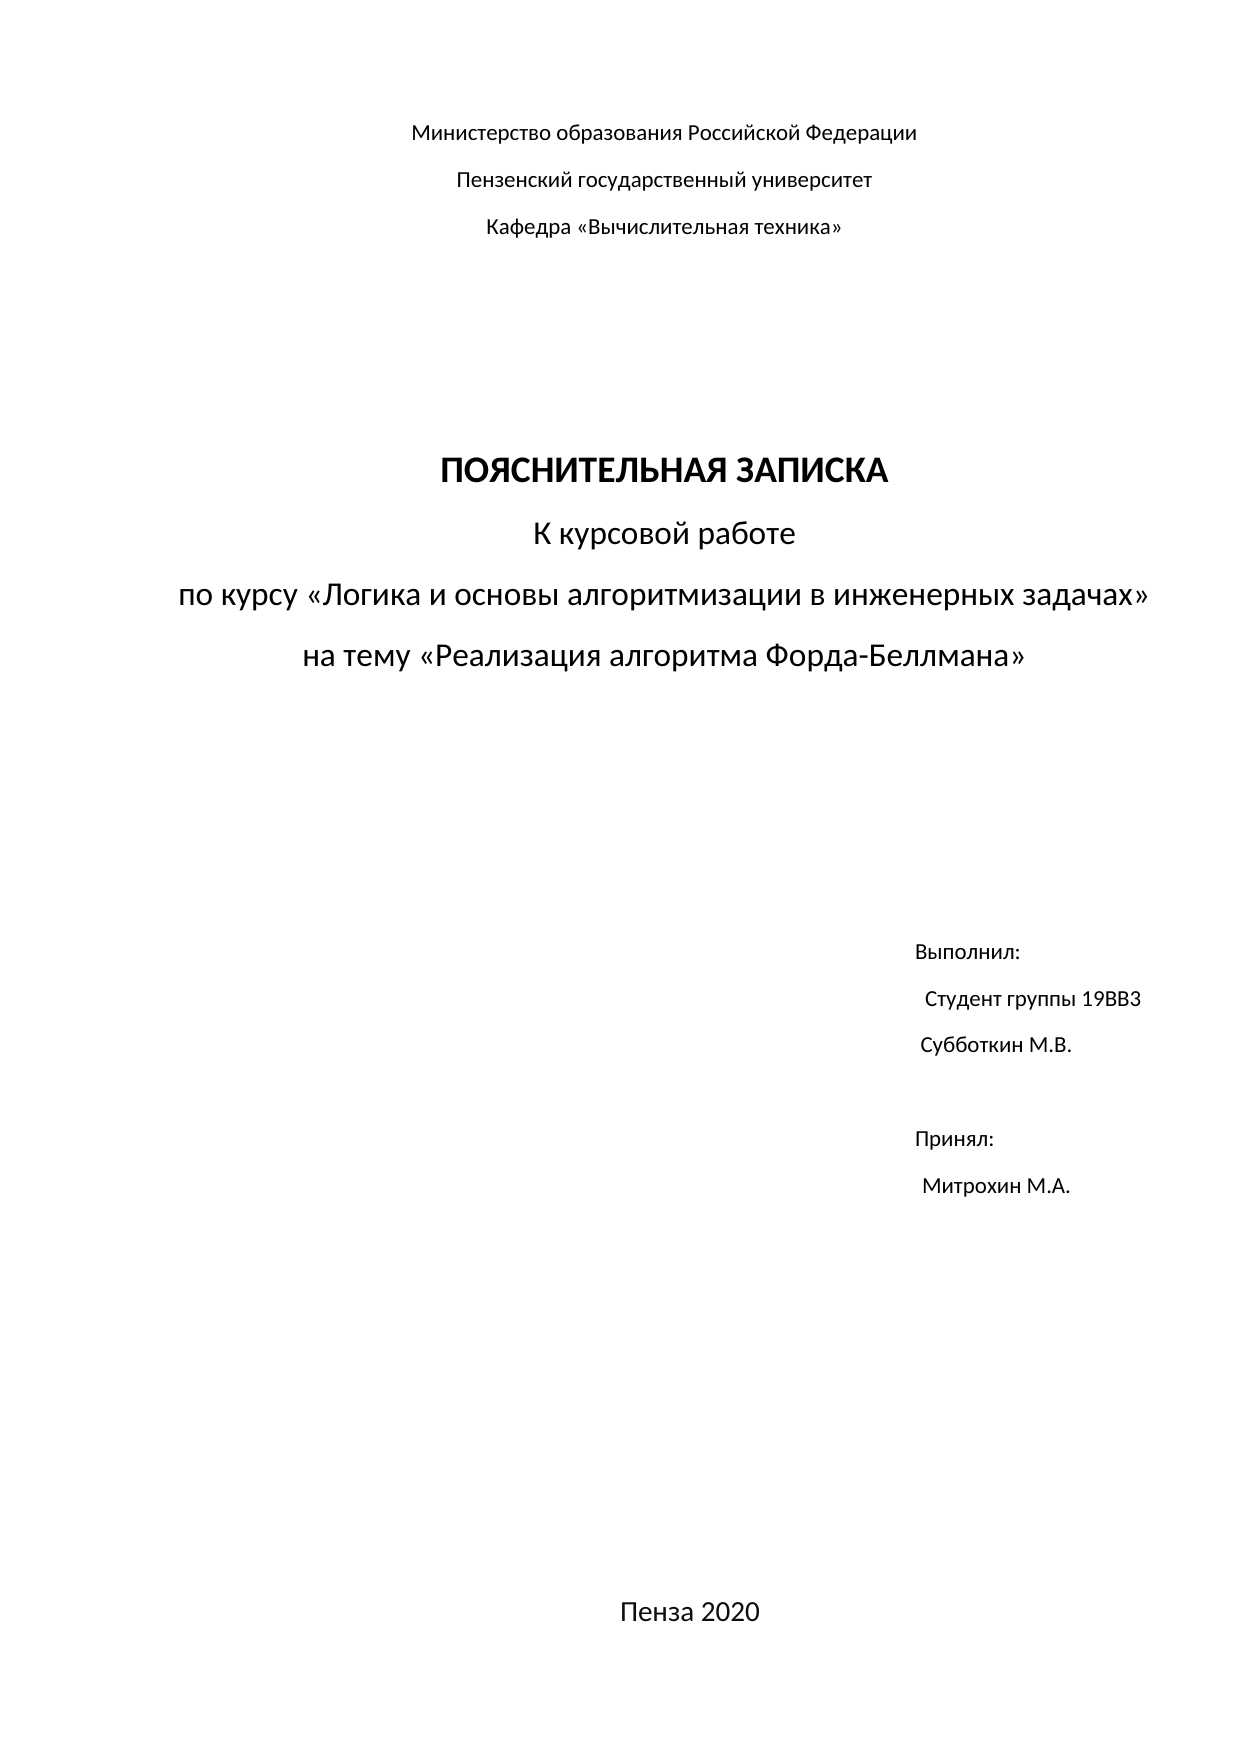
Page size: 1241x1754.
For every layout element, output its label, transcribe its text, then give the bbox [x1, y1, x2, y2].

text ПОЯСНИТЕЛЬНАЯ ЗАПИСКА [177, 446, 1152, 492]
text Министерство образования Российской Федерации [177, 118, 1152, 146]
text Пенза 2020 [546, 1593, 1152, 1629]
text по курсу «Логика и основы алгоритмизации в инженерных задачах» [177, 573, 1152, 614]
text Митрохин М.А. [841, 1171, 1152, 1199]
text Выполнил: [841, 937, 1152, 965]
text Субботкин М.В. [767, 1031, 1152, 1058]
text Студент группы 19ВВ3 [841, 984, 1152, 1012]
text Кафедра «Вычислительная техника» [177, 212, 1152, 240]
text Пензенский государственный университет [177, 165, 1152, 193]
text Принял: [841, 1124, 1152, 1152]
text К курсовой работе [177, 512, 1152, 553]
text на тему «Реализация алгоритма Форда-Беллмана» [177, 634, 1152, 674]
